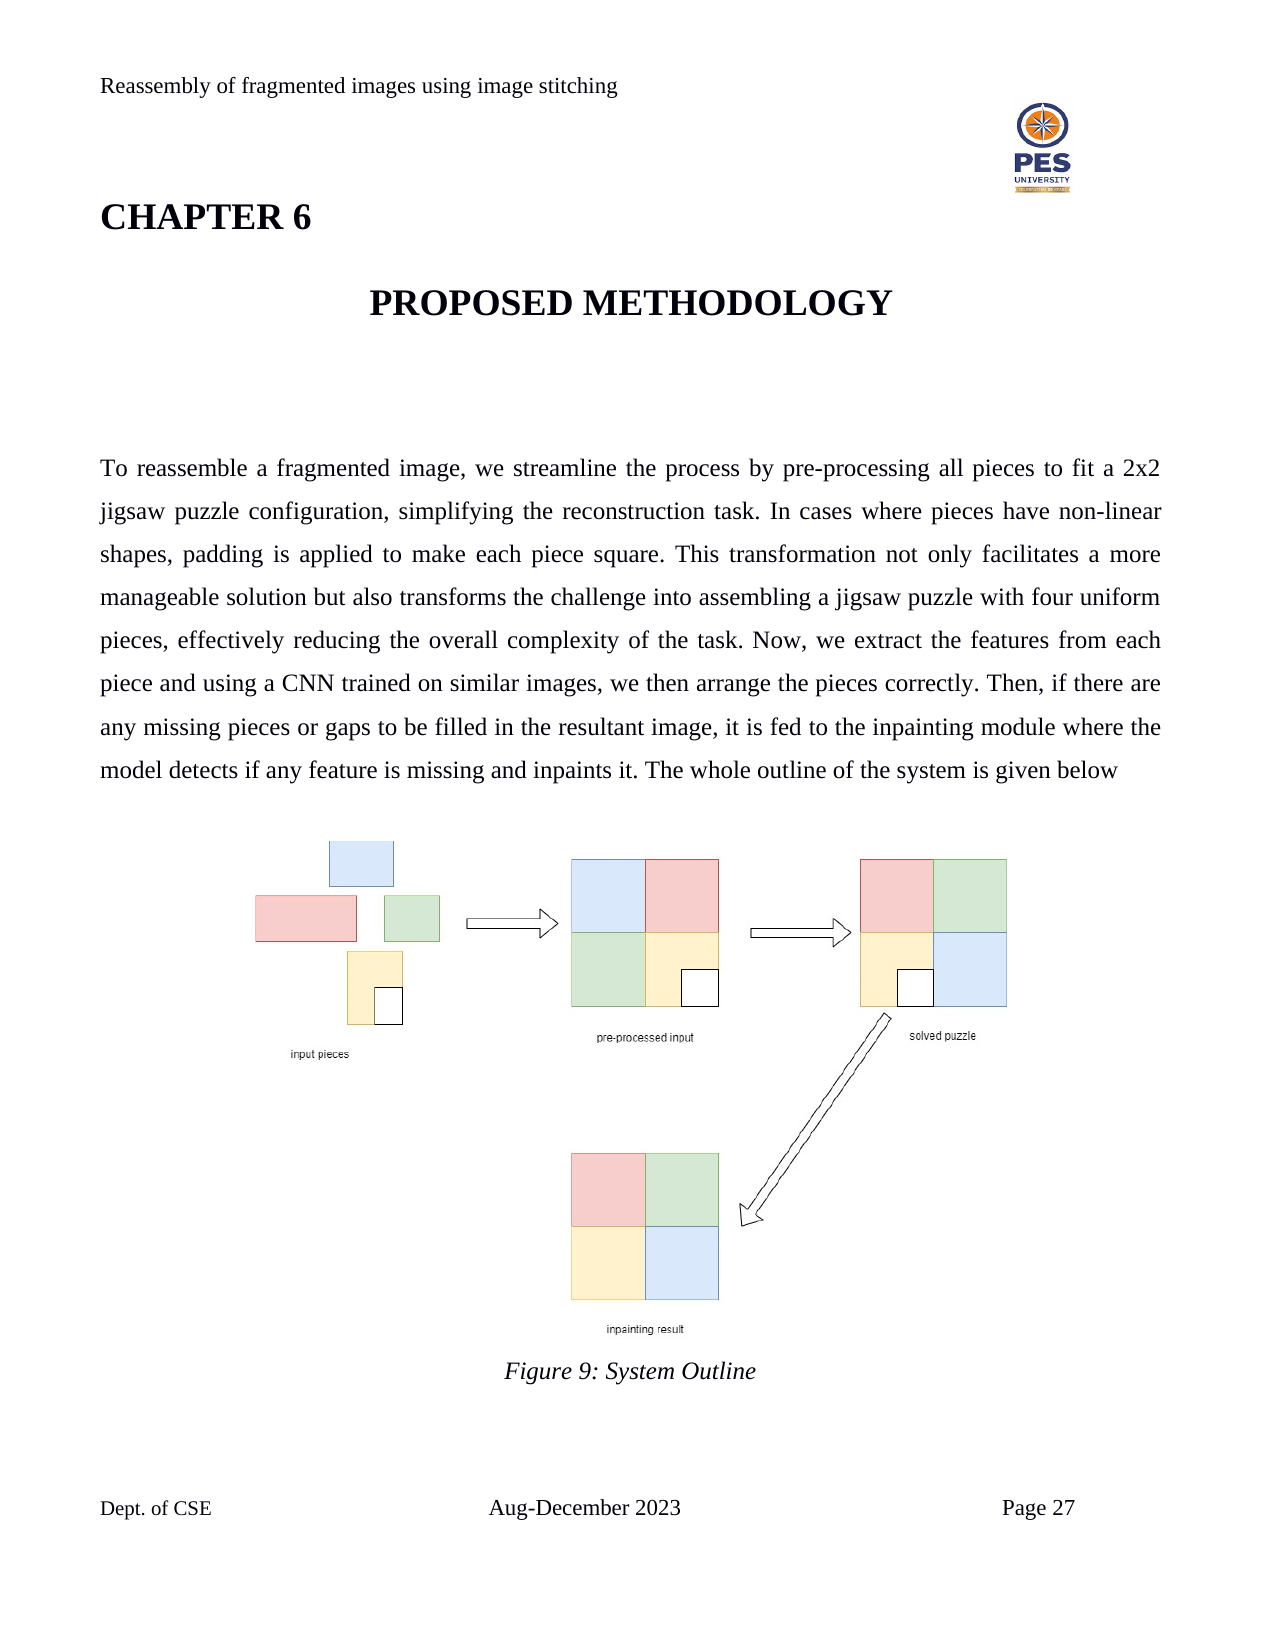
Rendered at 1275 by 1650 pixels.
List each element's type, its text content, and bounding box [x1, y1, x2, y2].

text To reassemble a fragmented image, we streamline the process by pre-processing all pieces to fit a 2x2 jigsaw puzzle configuration, simplifying the reconstruction task. In cases where pieces have non-linear shapes, padding is applied to make each piece square. This transformation not only facilitates a more manageable solution but also transforms the challenge into assembling a jigsaw puzzle with four uniform pieces, effectively reducing the overall complexity of the task. Now, we extract the features from each piece and using a CNN trained on similar images, we then arrange the pieces correctly. Then, if there are any missing pieces or gaps to be filled in the resultant image, it is fed to the inpainting module where the model detects if any feature is missing and inpaints it. The whole outline of the system is given below [100, 453, 1162, 783]
text Figure 9: System Outline [100, 1356, 1162, 1385]
text PROPOSED METHODOLOGY [100, 280, 1162, 323]
picture [255, 841, 1007, 1344]
picture [1011, 98, 1075, 194]
text CHAPTER 6 [100, 194, 1162, 237]
